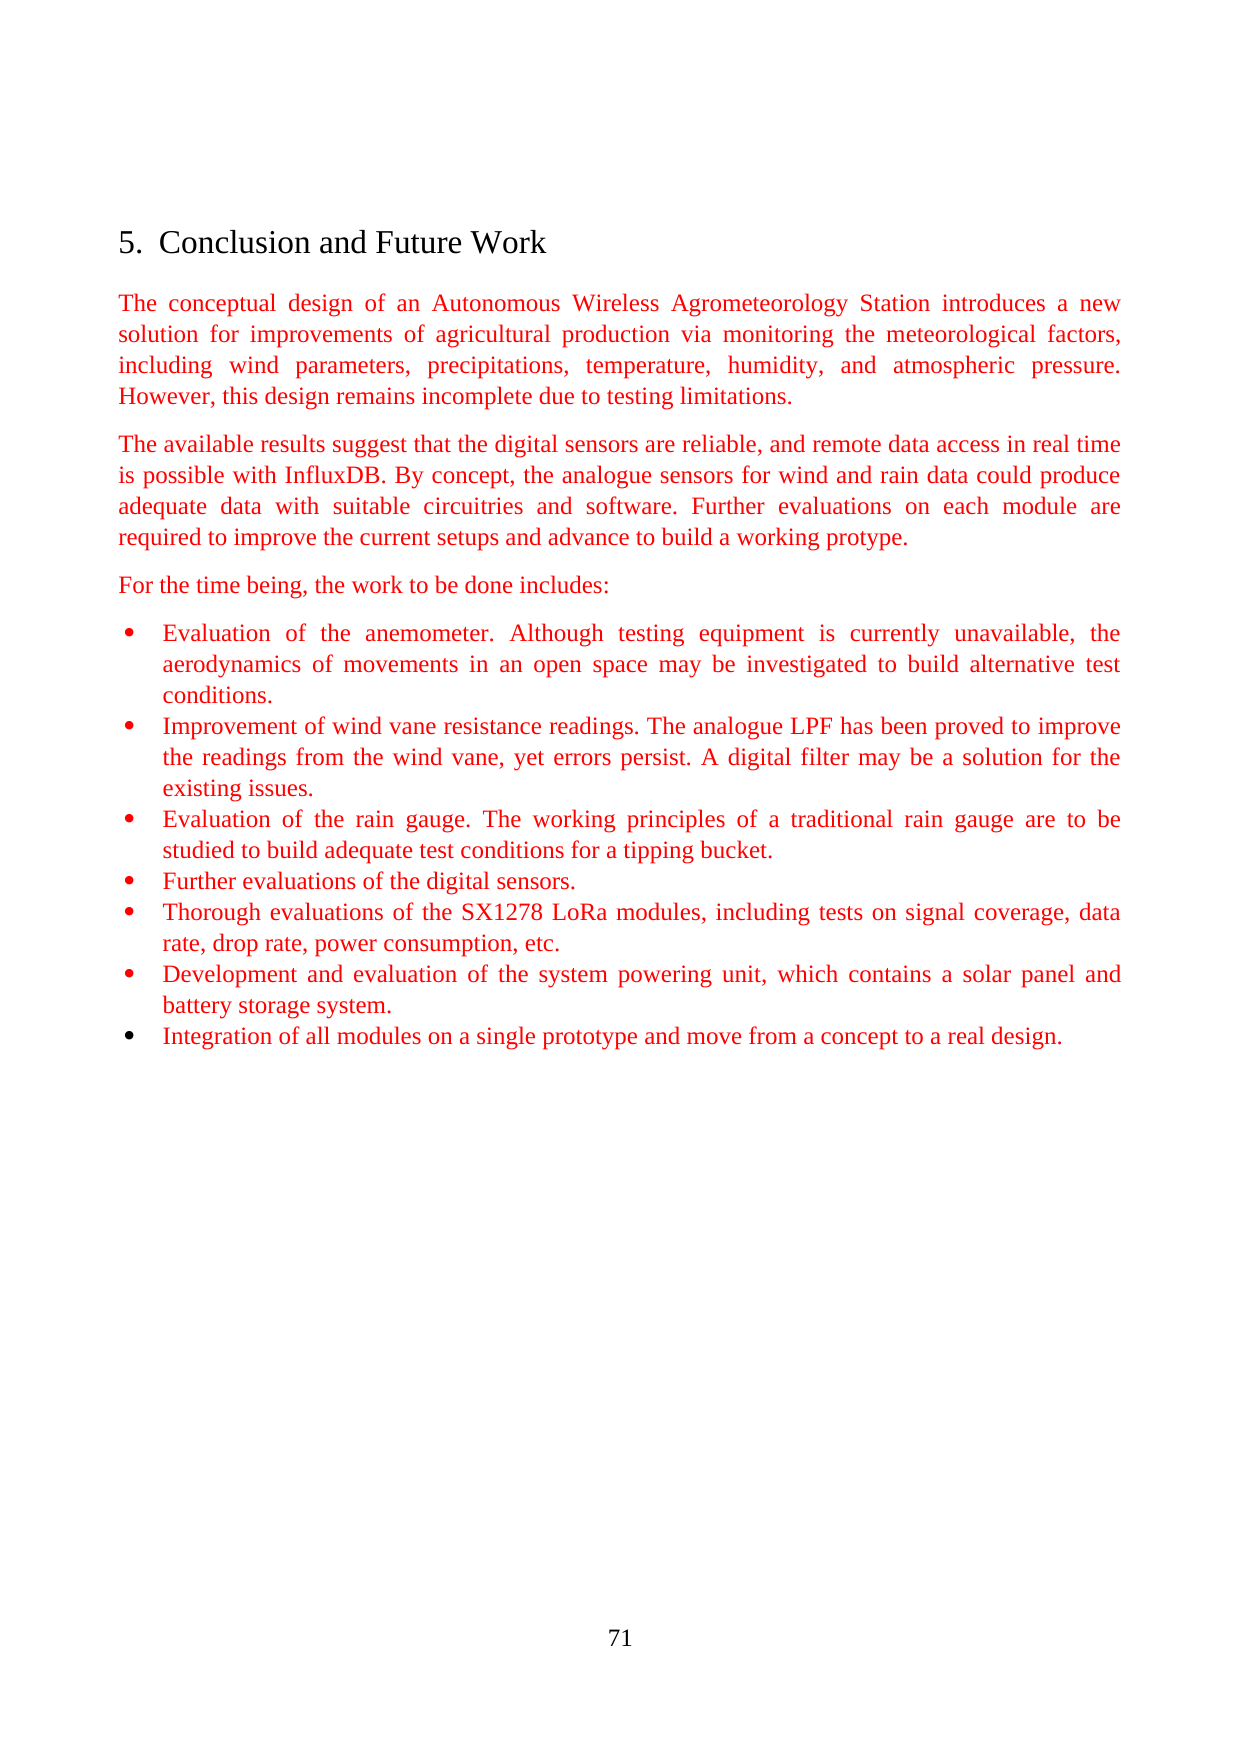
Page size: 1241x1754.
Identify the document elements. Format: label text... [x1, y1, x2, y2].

list Evaluation of the rain gauge. The working principles of a traditional rain gauge are to be studied to build adequate test conditions for a tipping bucket. [125, 804, 1122, 864]
list Improvement of wind vane resistance readings. The analogue LPF has been proved to improve the readings from the wind vane, yet errors persist. A digital filter may be a solution for the existing issues. [125, 711, 1122, 802]
subtitle Conclusion and Future Work [118, 222, 1122, 260]
list Development and evaluation of the system powering unit, which contains a solar panel and battery storage system. [125, 959, 1122, 1019]
text The available results suggest that the digital sensors are reliable, and remote data access in real time is possible with InfluxDB. By concept, the analogue sensors for wind and rain data could produce adequate data with suitable circuitries and software. Further evaluations on each module are required to improve the current setups and advance to build a working protype. [118, 429, 1122, 551]
list Thorough evaluations of the SX1278 LoRa modules, including tests on signal coverage, data rate, drop rate, power consumption, etc. [125, 897, 1122, 957]
text The conceptual design of an Autonomous Wireless Agrometeorology Station introduces a new solution for improvements of agricultural production via monitoring the meteorological factors, including wind parameters, precipitations, temperature, humidity, and atmospheric pressure. However, this design remains incomplete due to testing limitations. [118, 288, 1122, 410]
list Integration of all modules on a single prototype and move from a concept to a real design. [125, 1021, 1122, 1050]
text For the time being, the work to be done includes: [118, 570, 1122, 599]
list Evaluation of the anemometer. Although testing equipment is currently unavailable, the aerodynamics of movements in an open space may be investigated to build alternative test conditions. [125, 618, 1122, 708]
list Further evaluations of the digital sensors. [125, 866, 1122, 895]
